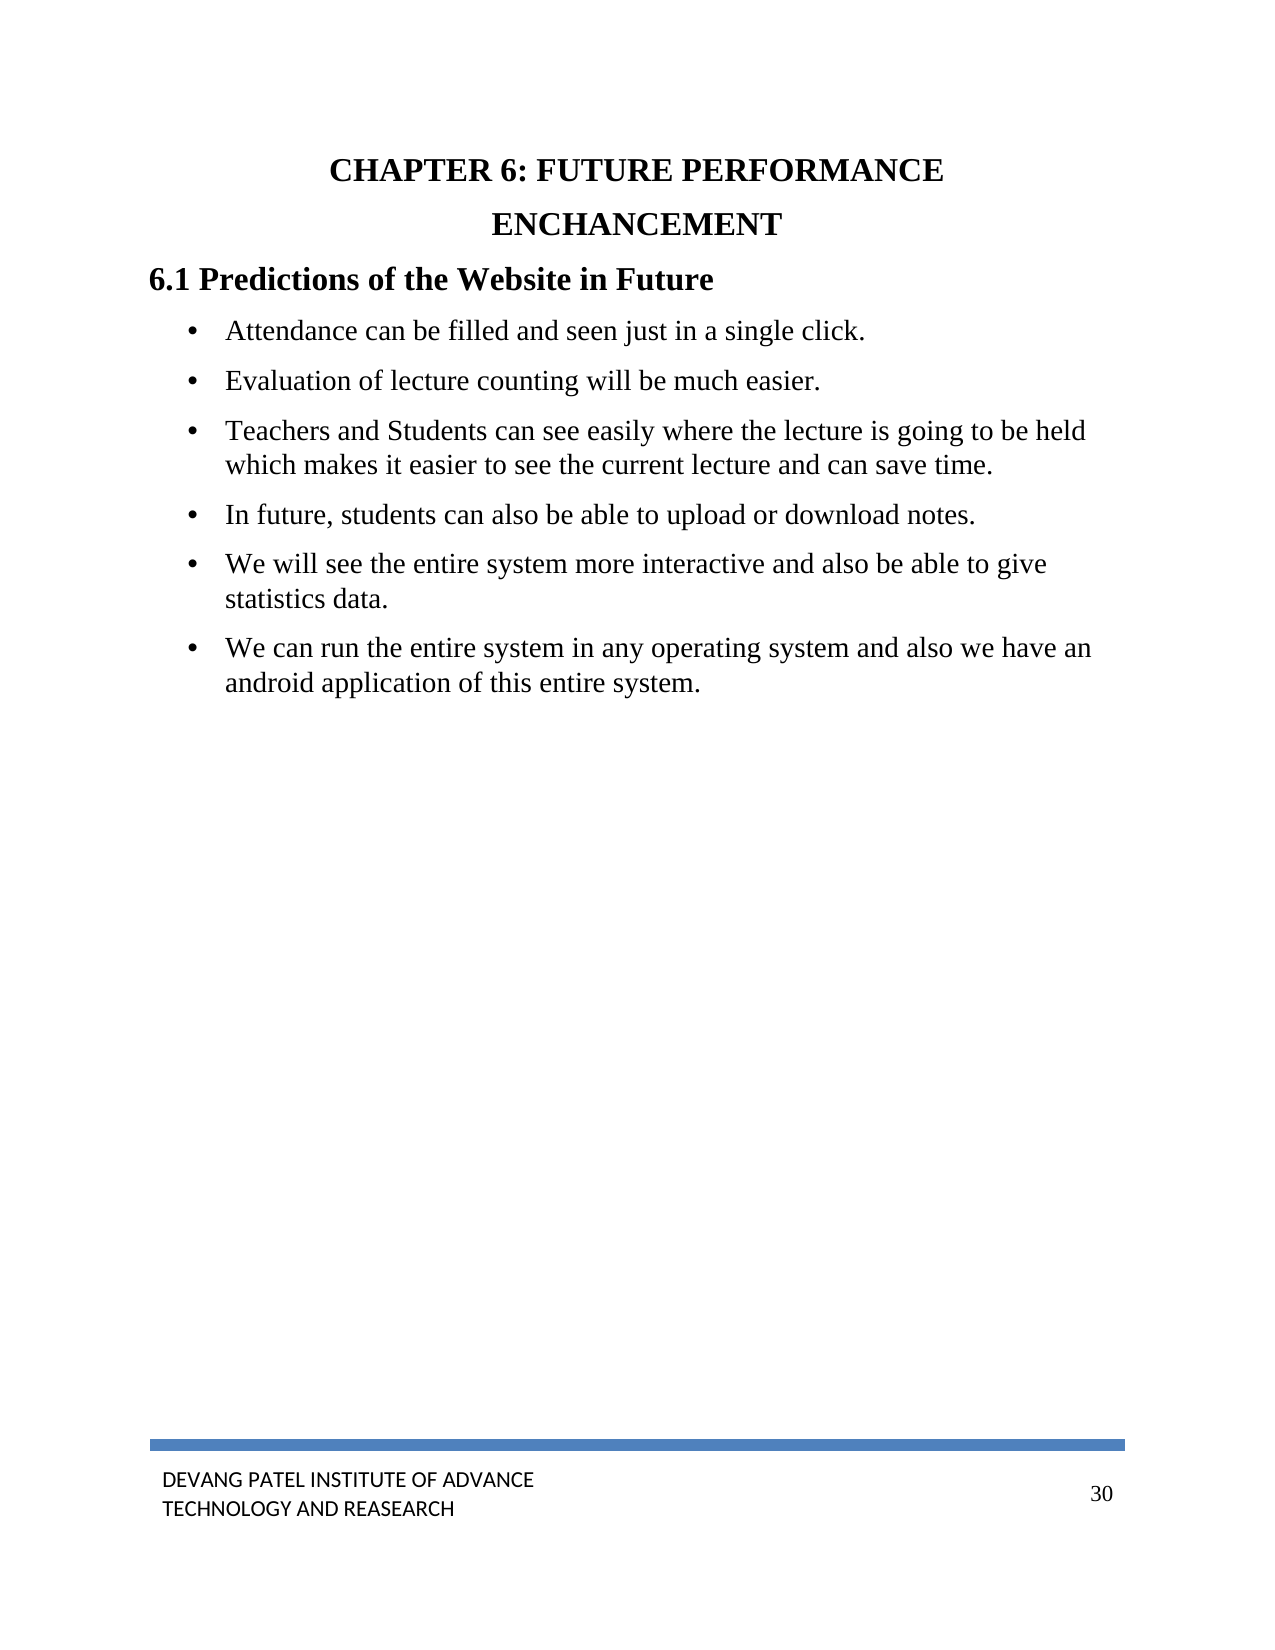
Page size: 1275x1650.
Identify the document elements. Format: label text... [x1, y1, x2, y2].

list In future, students can also be able to upload or download notes. [187, 497, 1125, 530]
list We can run the entire system in any operating system and also we have an android application of this entire system. [187, 630, 1125, 698]
text CHAPTER 6: FUTURE PERFORMANCE [148, 150, 1125, 188]
text ENCHANCEMENT [148, 204, 1125, 243]
text 6.1 Predictions of the Website in Future [148, 259, 1125, 297]
list Teachers and Students can see easily where the lecture is going to be held which makes it easier to see the current lecture and can save time. [187, 413, 1125, 481]
list We will see the entire system more interactive and also be able to give statistics data. [187, 546, 1125, 614]
list Evaluation of lecture counting will be much easier. [187, 363, 1125, 397]
list Attendance can be filled and seen just in a single click. [187, 313, 1125, 347]
